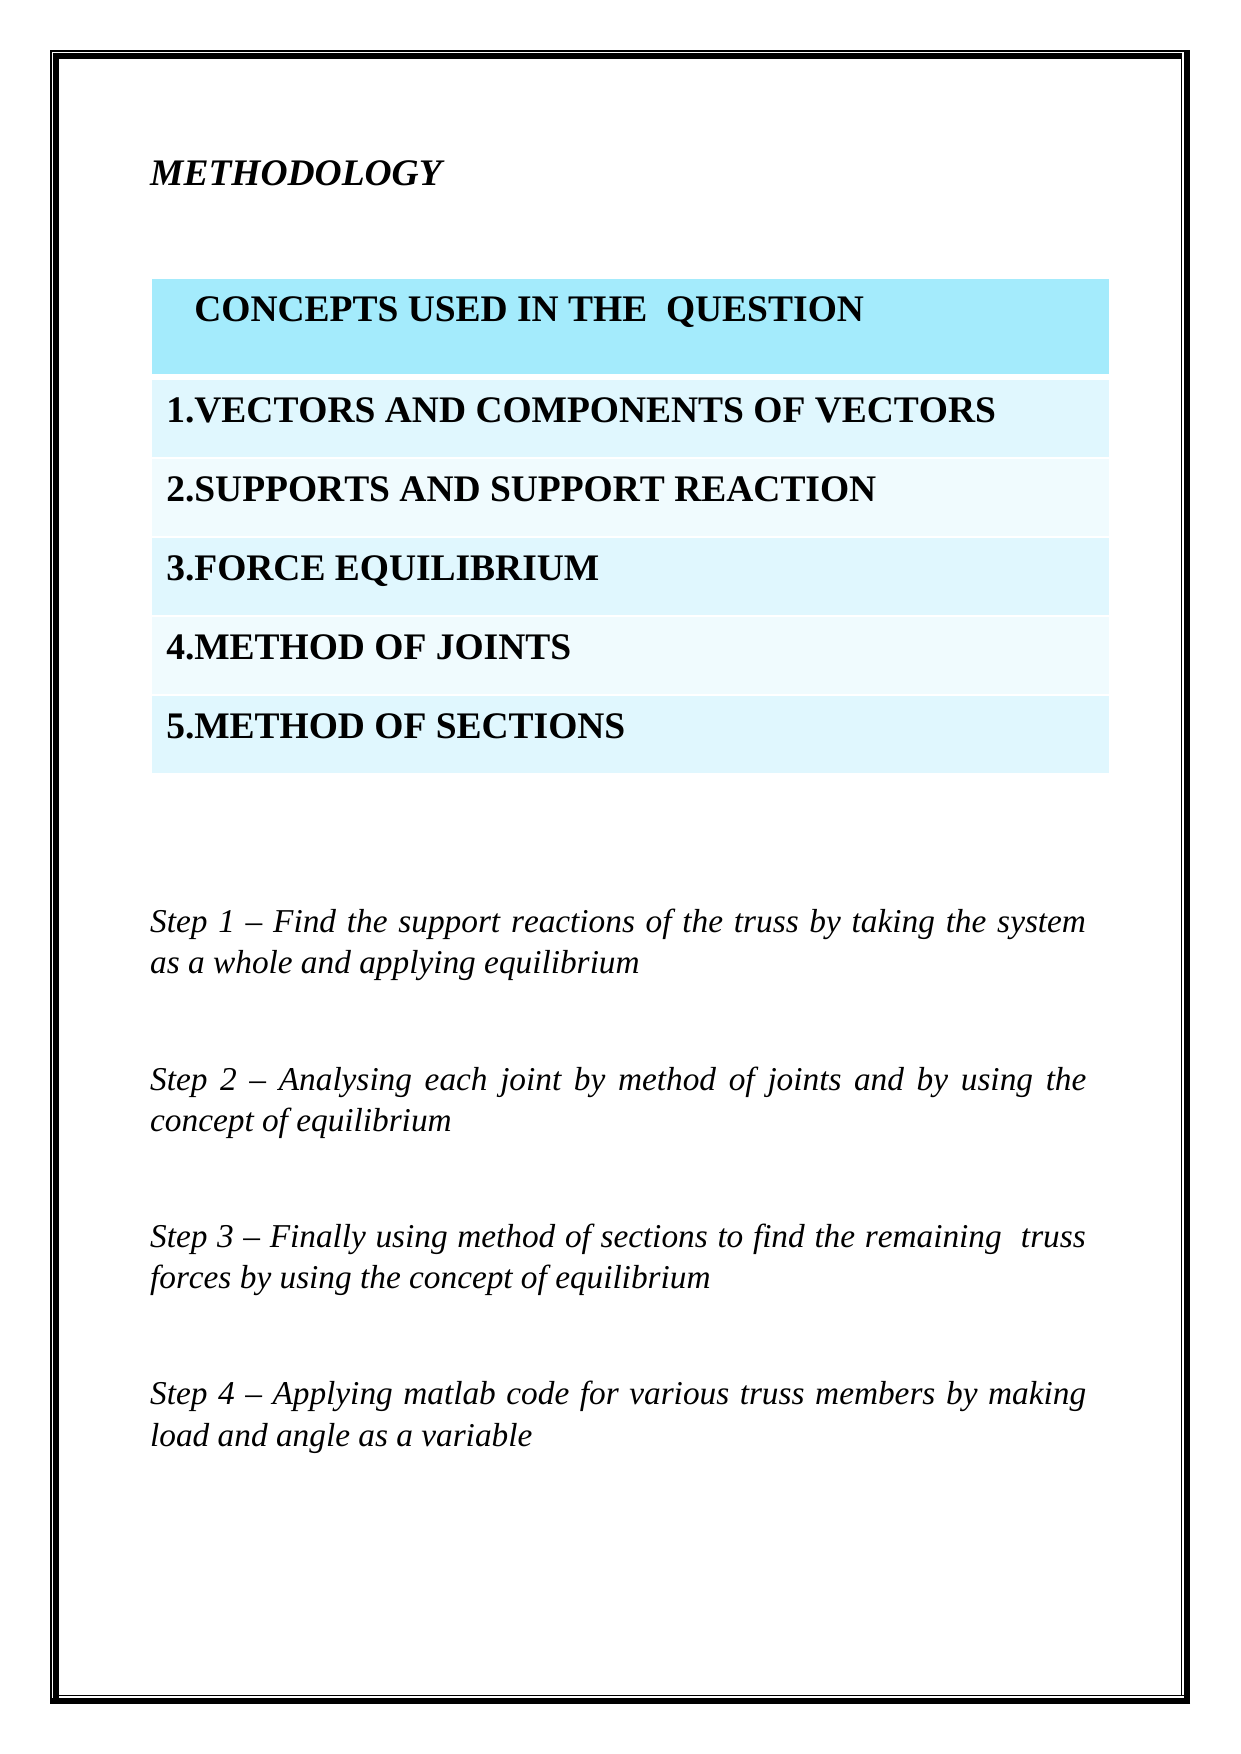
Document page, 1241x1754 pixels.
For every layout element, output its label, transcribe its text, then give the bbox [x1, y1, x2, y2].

text Step 3 – Finally using method of sections to find the remaining truss forces by using the concept of equilibrium [150, 1216, 1090, 1296]
table_cell 2.SUPPORTS AND SUPPORT REACTION [152, 459, 1109, 536]
table_cell 5.METHOD OF SECTIONS [152, 696, 1109, 773]
text Step 1 – Find the support reactions of the truss by taking the system as a whole and applying equilibrium [150, 901, 1090, 981]
table_cell 4.METHOD OF JOINTS [152, 617, 1109, 694]
text Step 2 – Analysing each joint by method of joints and by using the concept of equilibrium [150, 1059, 1090, 1138]
text Step 4 – Applying matlab code for various truss members by making load and angle as a variable [150, 1373, 1090, 1453]
table_cell 3.FORCE EQUILIBRIUM [152, 538, 1109, 615]
table_cell 1.VECTORS AND COMPONENTS OF VECTORS [152, 380, 1109, 457]
table_header CONCEPTS USED IN THE QUESTION [152, 279, 1109, 374]
text METHODOLOGY [150, 150, 1090, 193]
